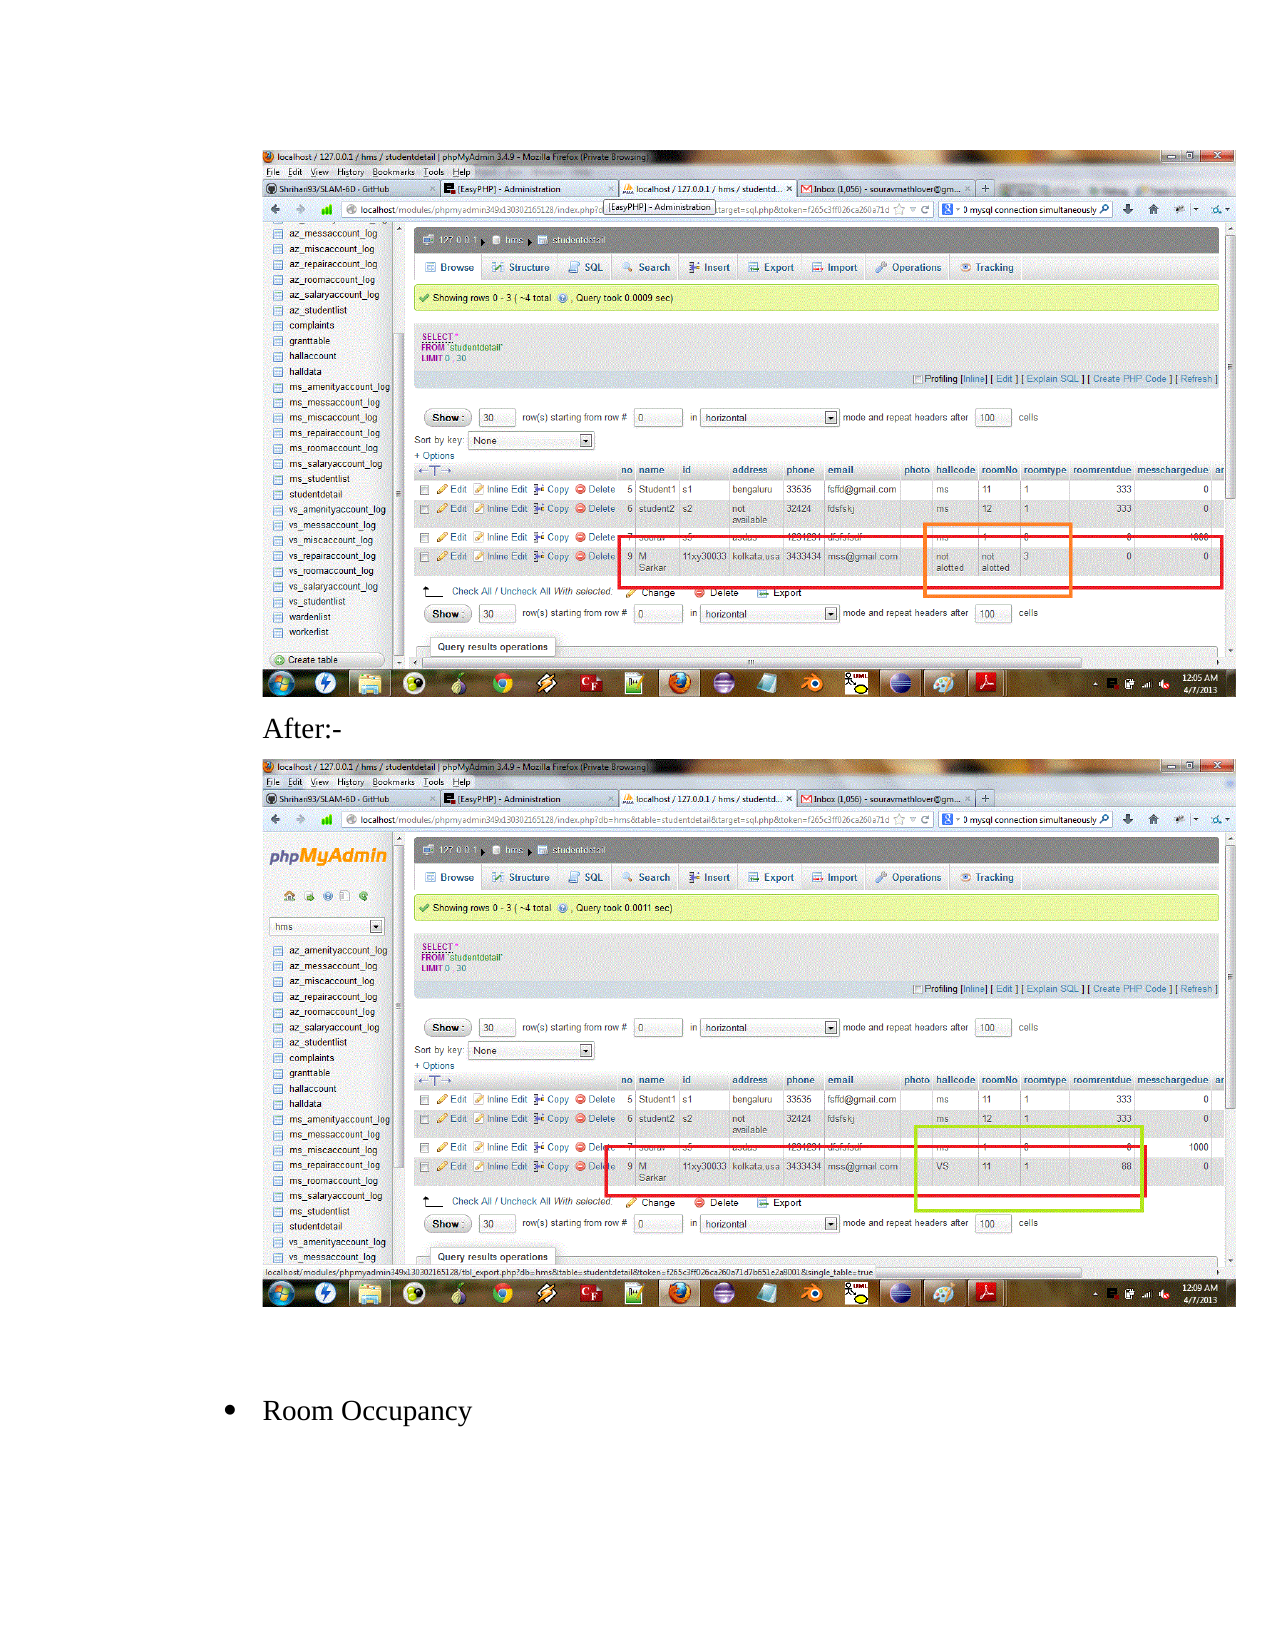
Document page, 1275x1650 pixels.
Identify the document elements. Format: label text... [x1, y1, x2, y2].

text After:- [262, 711, 1125, 745]
picture [262, 150, 1236, 697]
picture [262, 759, 1236, 1307]
list Room Occupancy [225, 1393, 1125, 1427]
